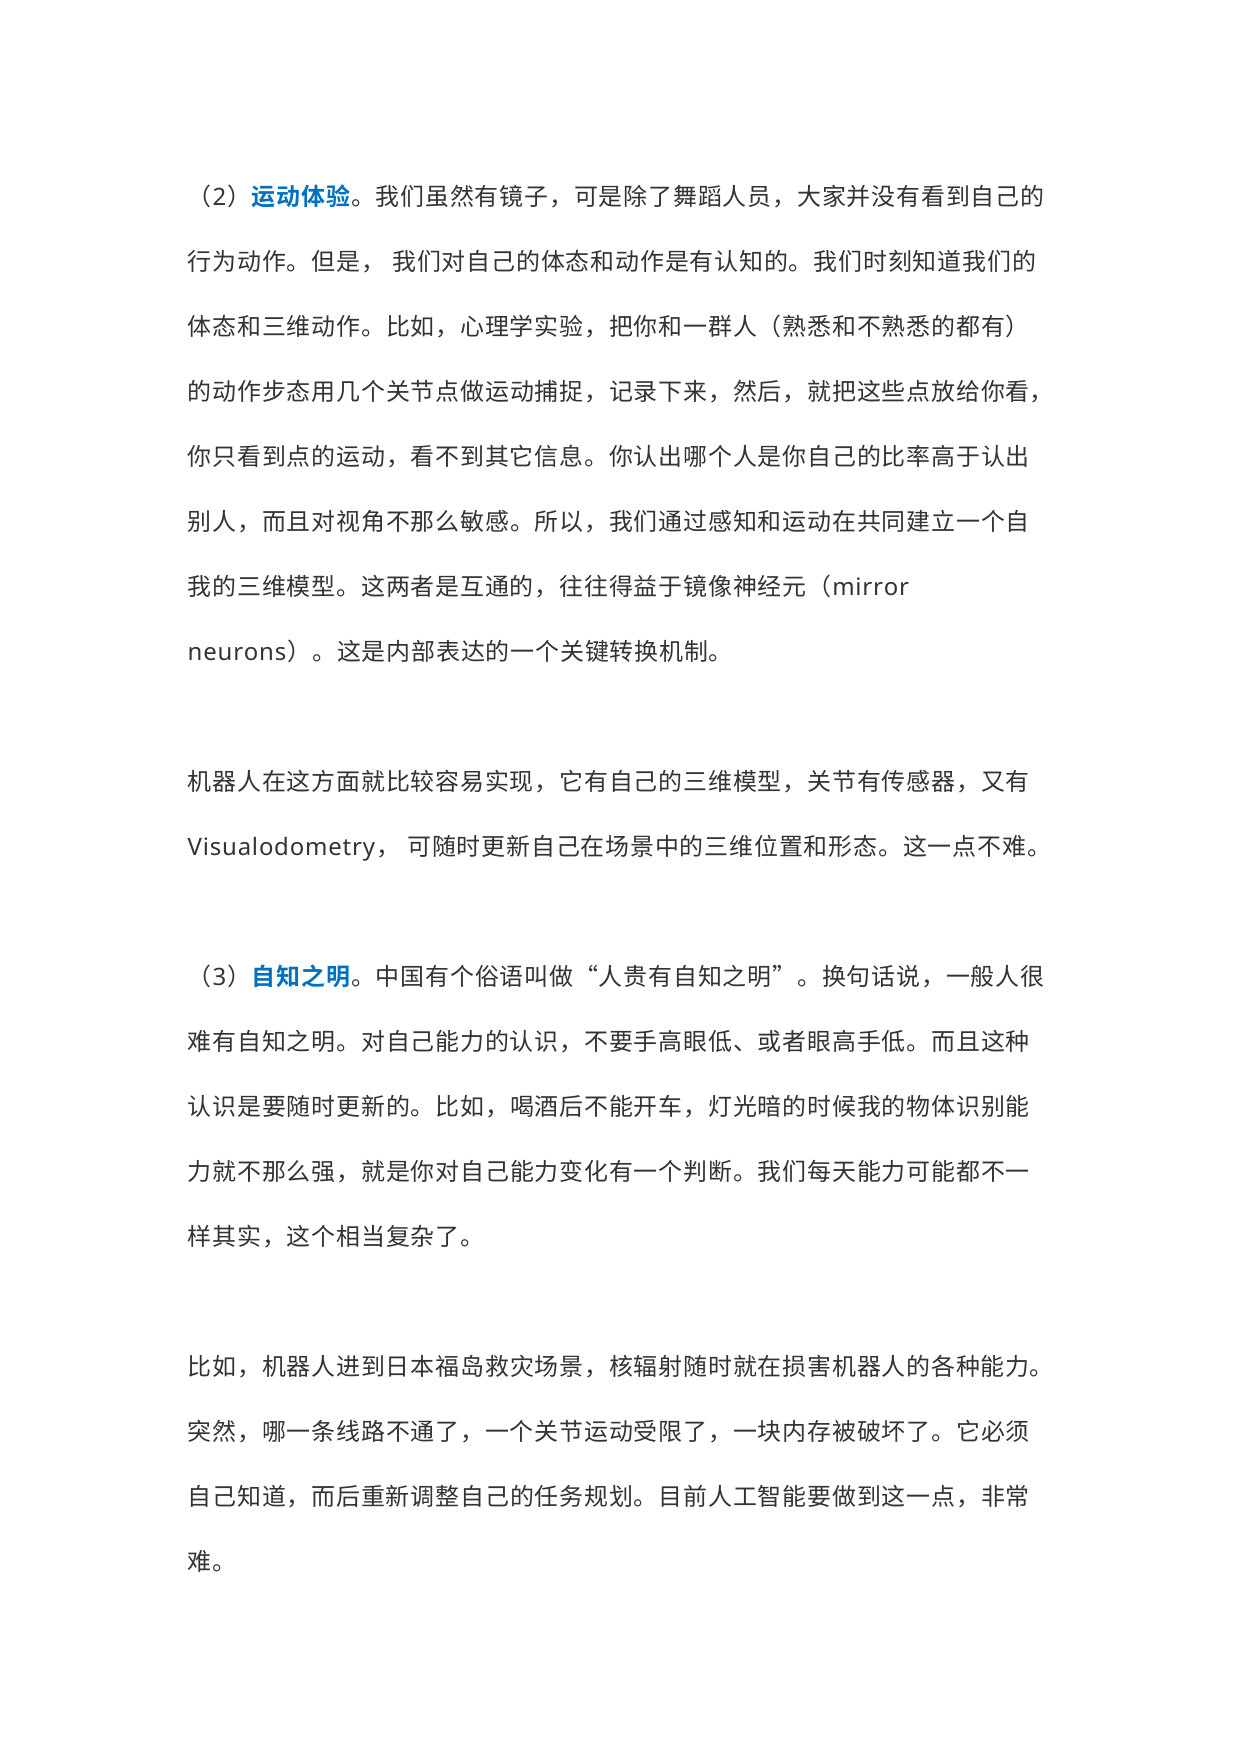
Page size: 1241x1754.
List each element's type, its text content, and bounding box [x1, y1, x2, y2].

text 机器人在这方面就比较容易实现，它有自己的三维模型，关节有传感器，又有Visualodometry， 可随时更新自己在场景中的三维位置和形态。这一点不难。 [187, 747, 1053, 877]
text （3）自知之明。中国有个俗语叫做“人贵有自知之明”。换句话说，一般人很难有自知之明。对自己能力的认识，不要手高眼低、或者眼高手低。而且这种认识是要随时更新的。比如，喝酒后不能开车，灯光暗的时候我的物体识别能力就不那么强，就是你对自己能力变化有一个判断。我们每天能力可能都不一样其实，这个相当复杂了。 [187, 942, 1053, 1267]
text 比如，机器人进到日本福岛救灾场景，核辐射随时就在损害机器人的各种能力。突然，哪一条线路不通了，一个关节运动受限了，一块内存被破坏了。它必须自己知道，而后重新调整自己的任务规划。目前人工智能要做到这一点，非常难。 [187, 1332, 1053, 1592]
text （2）运动体验。我们虽然有镜子，可是除了舞蹈人员，大家并没有看到自己的行为动作。但是， 我们对自己的体态和动作是有认知的。我们时刻知道我们的体态和三维动作。比如，心理学实验，把你和一群人（熟悉和不熟悉的都有）的动作步态用几个关节点做运动捕捉，记录下来，然后，就把这些点放给你看，你只看到点的运动，看不到其它信息。你认出哪个人是你自己的比率高于认出别人，而且对视角不那么敏感。所以，我们通过感知和运动在共同建立一个自我的三维模型。这两者是互通的，往往得益于镜像神经元（mirror neurons）。这是内部表达的一个关键转换机制。 [187, 162, 1053, 682]
